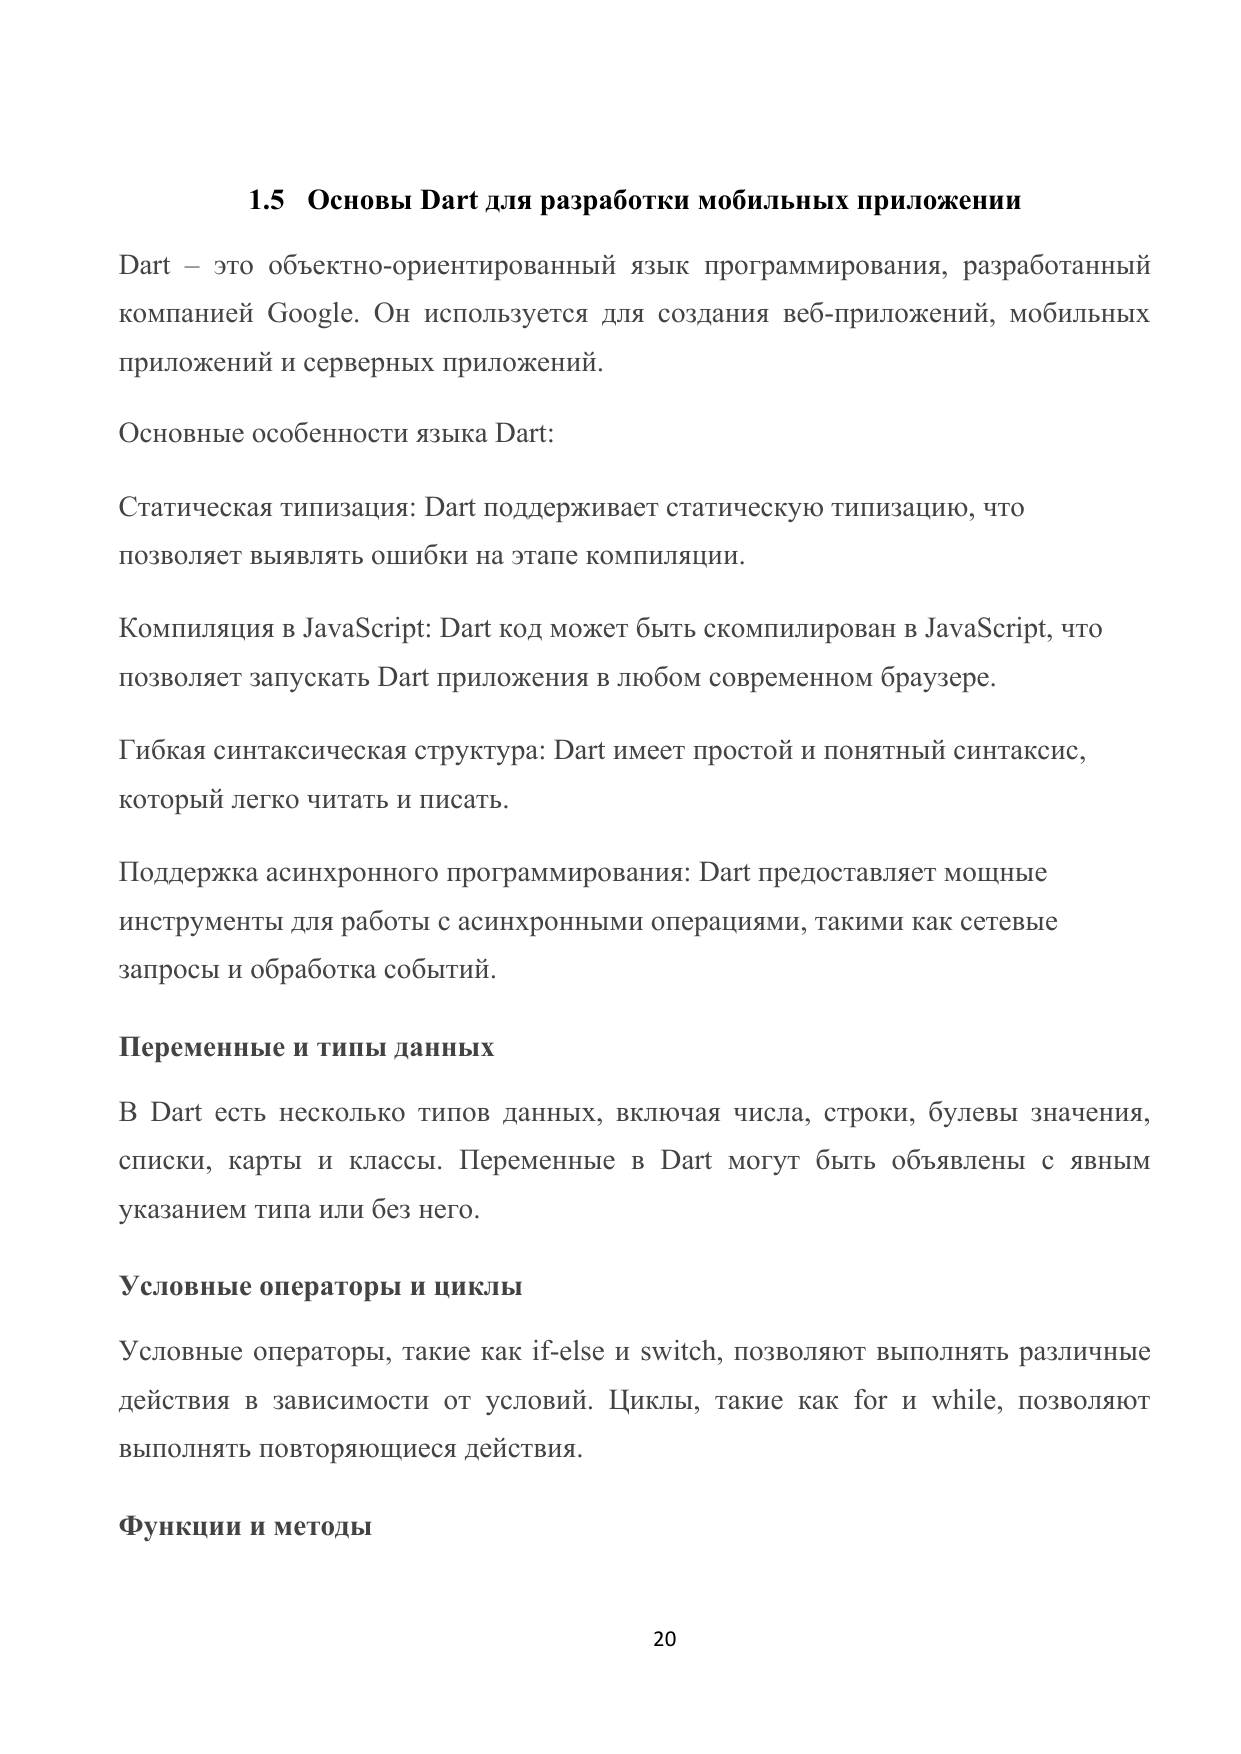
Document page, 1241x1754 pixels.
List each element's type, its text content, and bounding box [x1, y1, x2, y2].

subtitle Функции и методы [118, 1509, 1152, 1542]
text Условные операторы, такие как if-else и switch, позволяют выполнять различные действия в зависимости от условий. Циклы, такие как for и while, позволяют выполнять повторяющиеся действия. [118, 1335, 1152, 1464]
text Статическая типизация: Dart поддерживает статическую типизацию, что позволяет выявлять ошибки на этапе компиляции. [118, 490, 1152, 571]
subtitle Условные операторы и циклы [118, 1270, 1152, 1302]
text Поддержка асинхронного программирования: Dart предоставляет мощные инструменты для работы с асинхронными операциями, такими как сетевые запросы и обработка событий. [118, 856, 1152, 985]
text Dart – это объектно-ориентированный язык программирования, разработанный компанией Google. Он используется для создания веб-приложений, мобильных приложений и серверных приложений. [118, 248, 1152, 377]
text В Dart есть несколько типов данных, включая числа, строки, булевы значения, списки, карты и классы. Переменные в Dart могут быть объявлены с явным указанием типа или без него. [118, 1095, 1152, 1224]
subtitle Основы Dart для разработки мобильных приложении [118, 183, 1152, 216]
subtitle Переменные и типы данных [118, 1030, 1152, 1062]
text Гибкая синтаксическая структура: Dart имеет простой и понятный синтаксис, который легко читать и писать. [118, 734, 1152, 814]
text Основные особенности языка Dart: [118, 417, 1152, 449]
text Компиляция в JavaScript: Dart код может быть скомпилирован в JavaScript, что позволяет запускать Dart приложения в любом современном браузере. [118, 612, 1152, 693]
